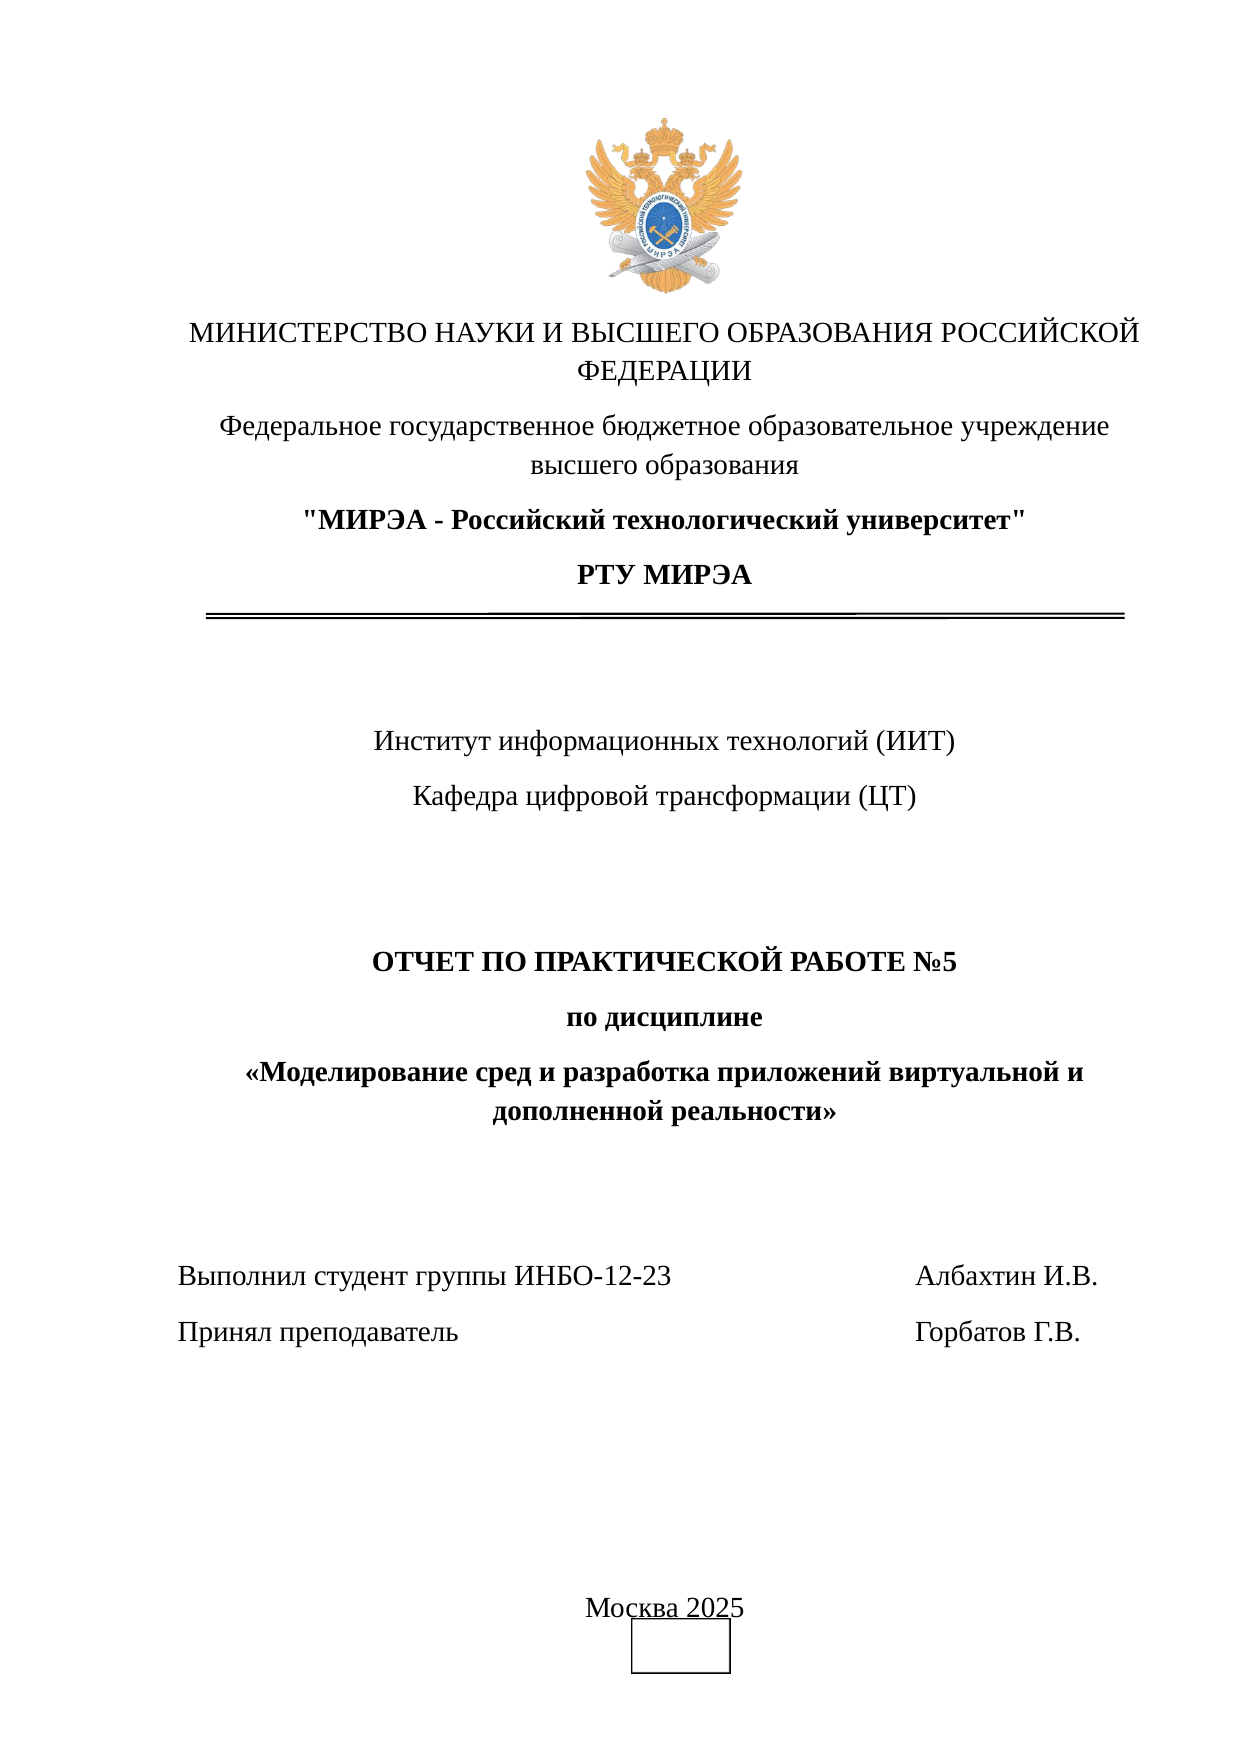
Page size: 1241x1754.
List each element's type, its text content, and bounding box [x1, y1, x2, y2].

text Выполнил студент группы ИНБО-12-23 Албахтин И.В. [177, 1258, 1152, 1292]
picture [631, 1618, 731, 1674]
text Москва 2025 [177, 1590, 1152, 1623]
text "МИРЭА - Российский технологический университет" [177, 502, 1152, 536]
picture [577, 118, 752, 294]
text Принял преподаватель Горбатов Г.В. [177, 1314, 1152, 1347]
text Кафедра цифровой трансформации (ЦТ) [177, 778, 1152, 812]
text по дисциплине [177, 999, 1152, 1033]
text «Моделирование сред и разработка приложений виртуальной и дополненной реальности» [177, 1054, 1152, 1126]
text Федеральное государственное бюджетное образовательное учреждение высшего образования [177, 408, 1152, 481]
text РТУ МИРЭА [177, 557, 1152, 591]
text МИНИСТЕРСТВО НАУКИ И ВЫСШЕГО ОБРАЗОВАНИЯ РОССИЙСКОЙ ФЕДЕРАЦИИ [177, 315, 1152, 387]
text ОТЧЕТ ПО ПРАКТИЧЕСКОЙ РАБОТЕ №5 [177, 944, 1152, 977]
text Институт информационных технологий (ИИТ) [177, 723, 1152, 757]
